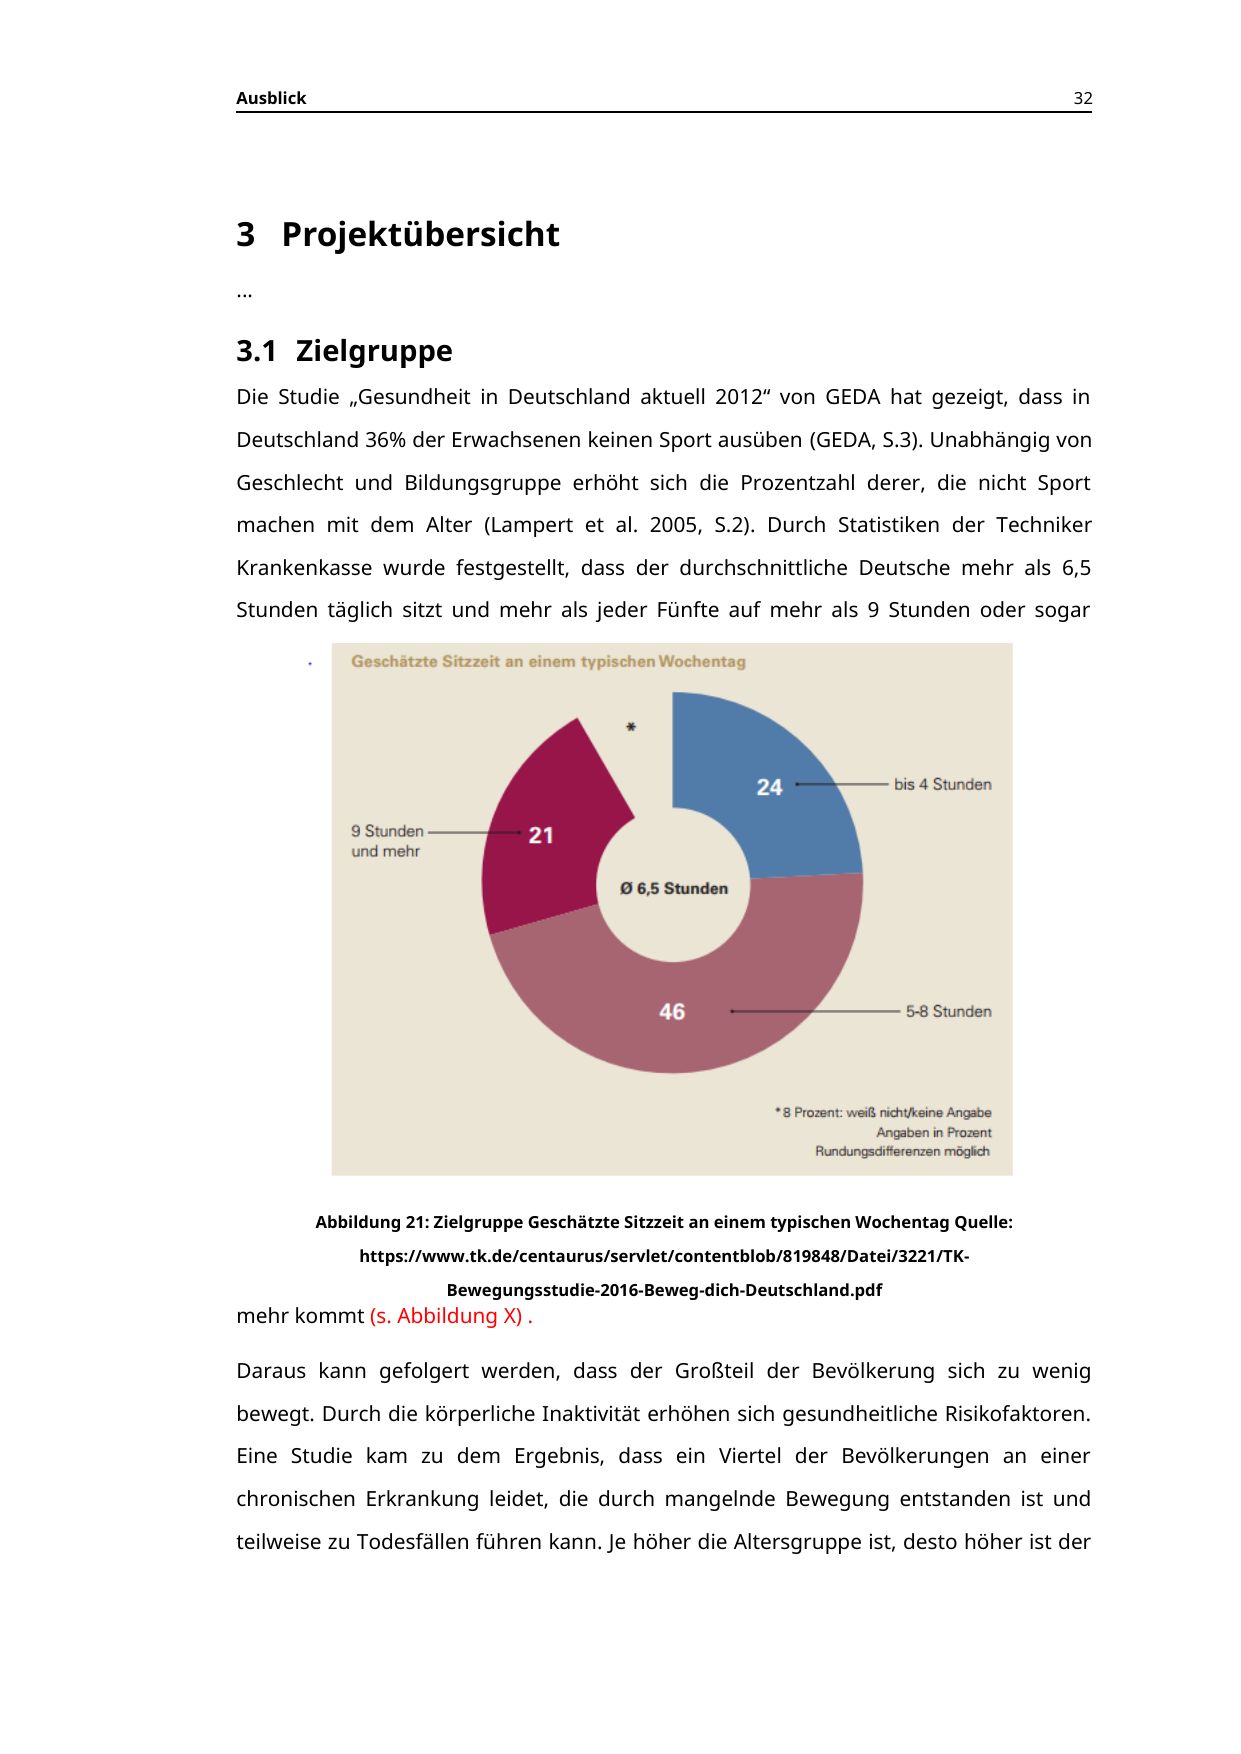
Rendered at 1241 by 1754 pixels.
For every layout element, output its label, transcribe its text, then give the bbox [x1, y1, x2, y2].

text ... [236, 275, 1092, 303]
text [236, 1356, 1092, 1555]
subtitle Projektübersicht [236, 210, 1092, 256]
picture [308, 643, 1020, 1197]
subtitle Zielgruppe [236, 330, 1092, 370]
